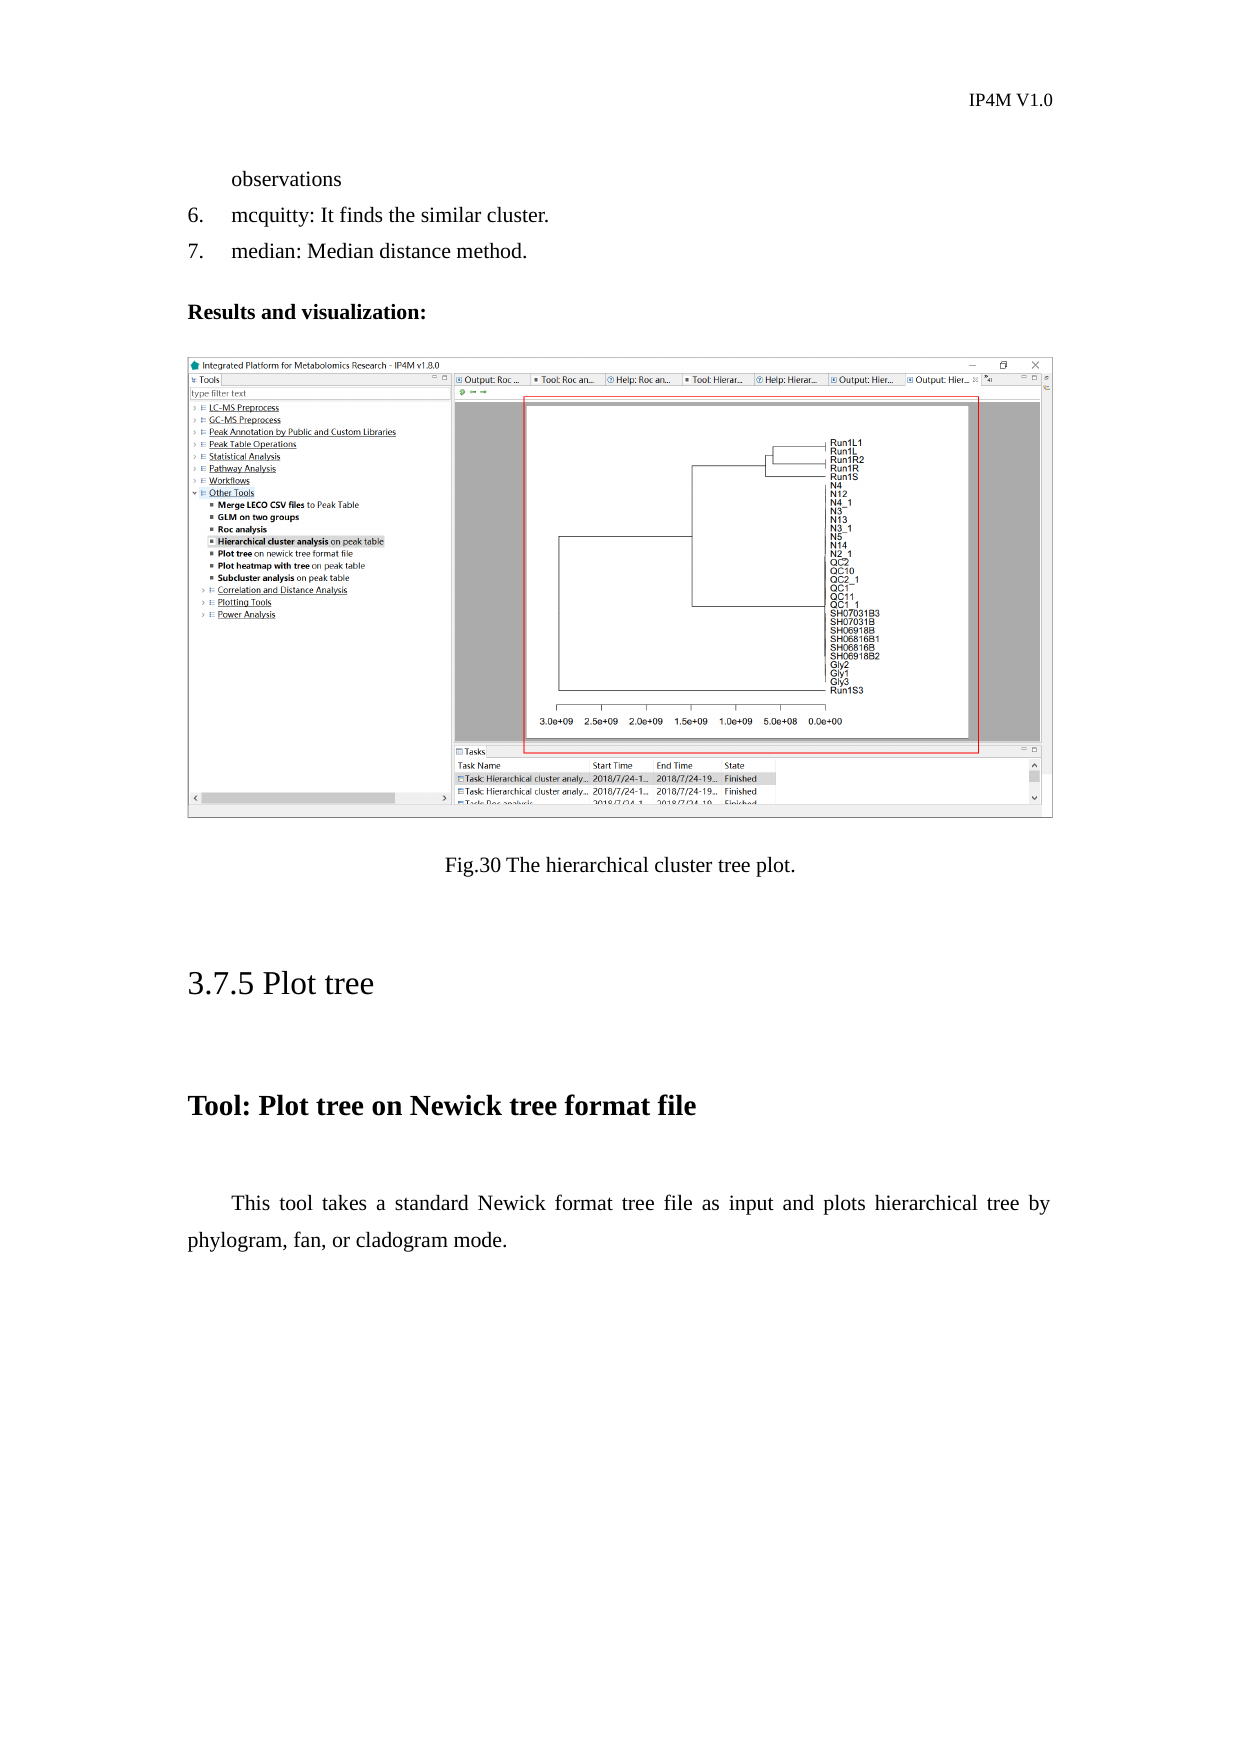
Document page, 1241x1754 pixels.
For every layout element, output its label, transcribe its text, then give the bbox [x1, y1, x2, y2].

text This tool takes a standard Newick format tree file as input and plots hierarchical tree by phylogram, fan, or cladogram mode. [187, 1186, 1053, 1256]
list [187, 162, 1053, 194]
subtitle Tool: Plot tree on Newick tree format file [187, 1072, 1053, 1137]
text Results and visualization: [187, 296, 1053, 328]
list 7. median: Median distance method. [187, 234, 1053, 267]
text Fig.30 The hierarchical cluster tree plot. [187, 848, 1053, 918]
subtitle 3.7.5 Plot tree [187, 950, 1053, 1015]
list 6. mcquitty: It finds the similar cluster. [187, 198, 1053, 231]
picture [187, 357, 1053, 818]
